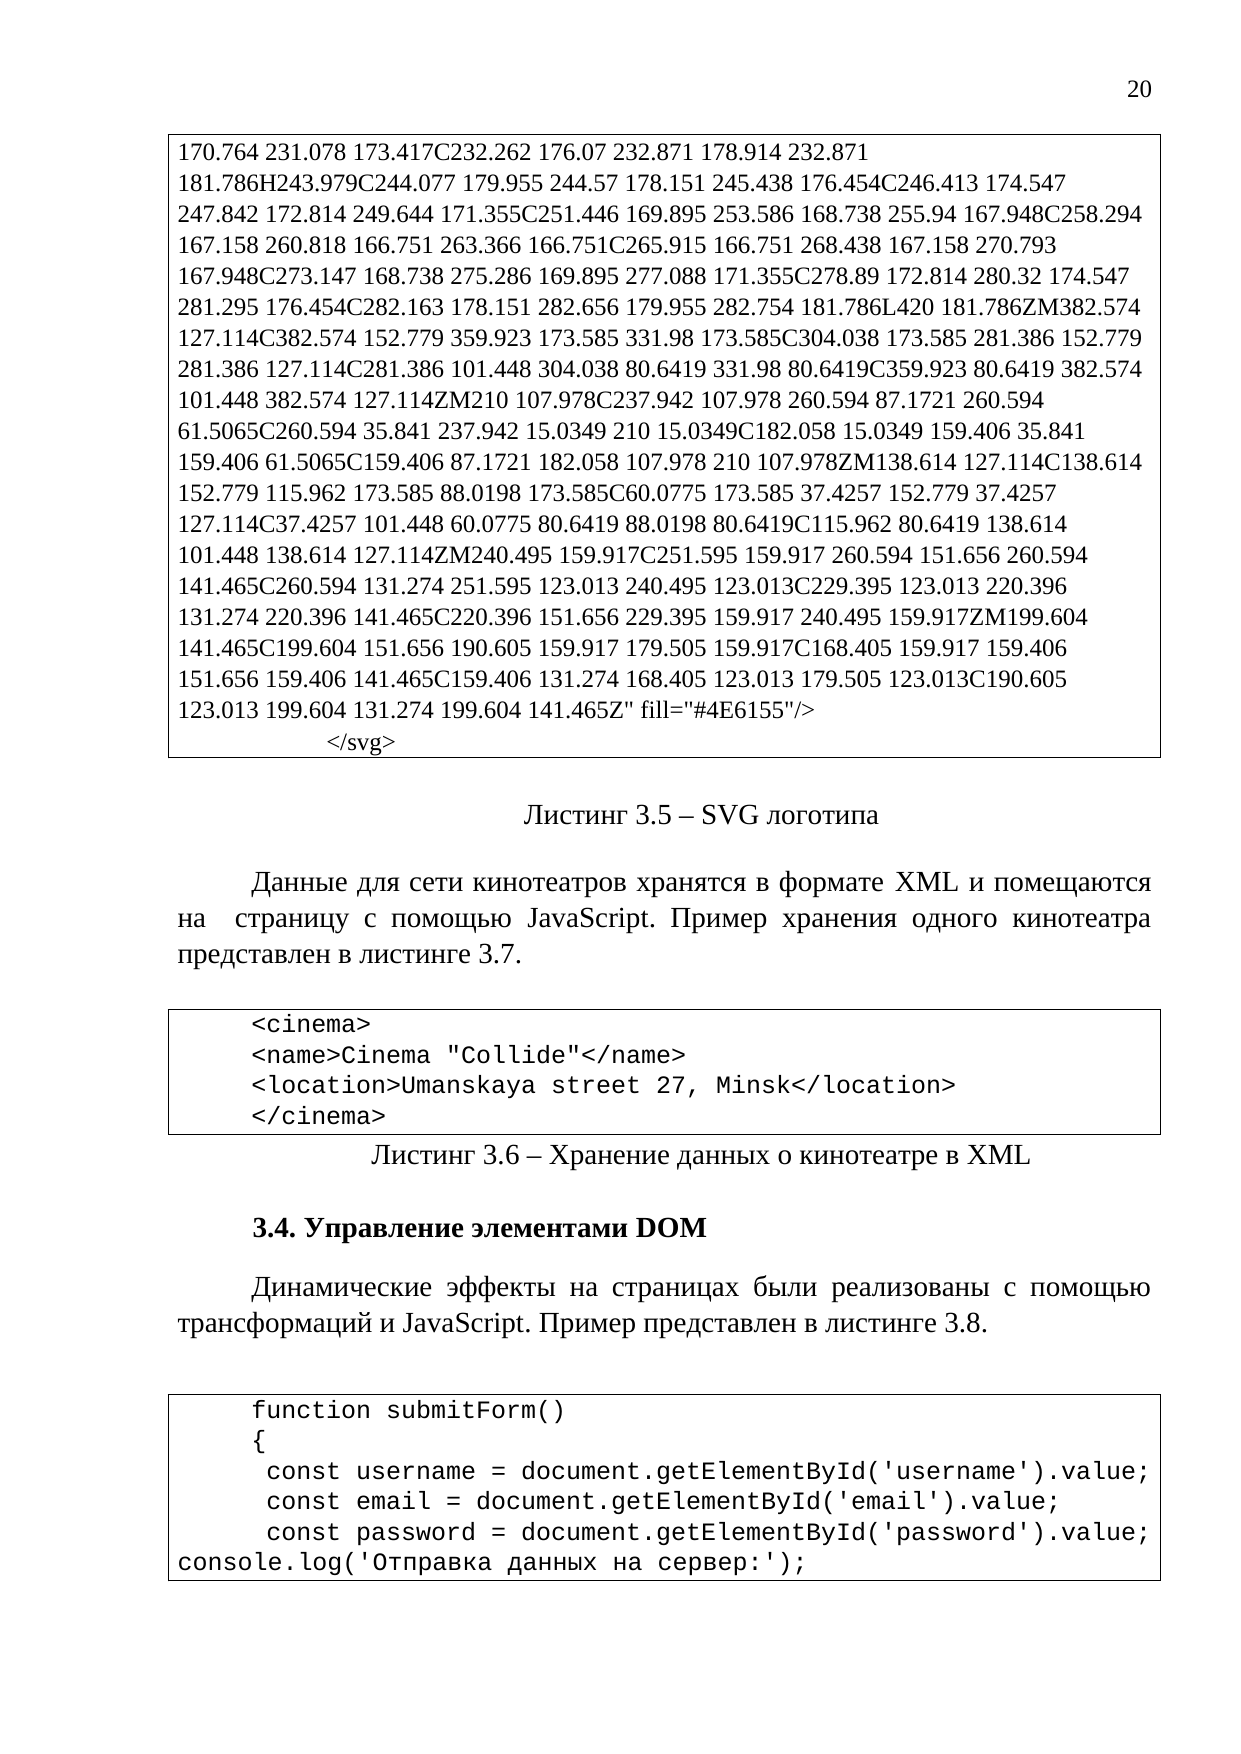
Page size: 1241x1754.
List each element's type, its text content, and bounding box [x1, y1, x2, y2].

text Данные для сети кинотеатров хранятся в формате XML и помещаются на страницу с помощью JavaScript. Пример хранения одного кинотеатра представлен в листинге 3.7. [177, 864, 1152, 970]
text <name>Cinema "Collide"</name> [169, 1039, 1160, 1070]
text const password = document.getElementById('password').value; console.log('Отправка данных на сервер:'); [169, 1516, 1160, 1580]
text </cinema> [169, 1100, 1160, 1134]
text Листинг 3.6 – Хранение данных о кинотеатре в XML [177, 1137, 1152, 1171]
text <location>Umanskaya street 27, Minsk</location> [169, 1070, 1160, 1100]
text <cinema> [169, 1010, 1160, 1039]
list Листинг 3.5 – SVG логотипа [177, 797, 1152, 831]
text Динамические эффекты на страницах были реализованы с помощью трансформаций и JavaScript. Пример представлен в листинге 3.8. [177, 1269, 1152, 1339]
text function submitForm() [169, 1395, 1160, 1425]
text const email = document.getElementById('email').value; [169, 1486, 1160, 1516]
text </svg> [169, 723, 1160, 757]
text { [169, 1425, 1160, 1455]
text const username = document.getElementById('username').value; [169, 1455, 1160, 1486]
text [169, 135, 1160, 723]
subtitle 3.4. Управление элементами DOM [177, 1211, 1152, 1244]
